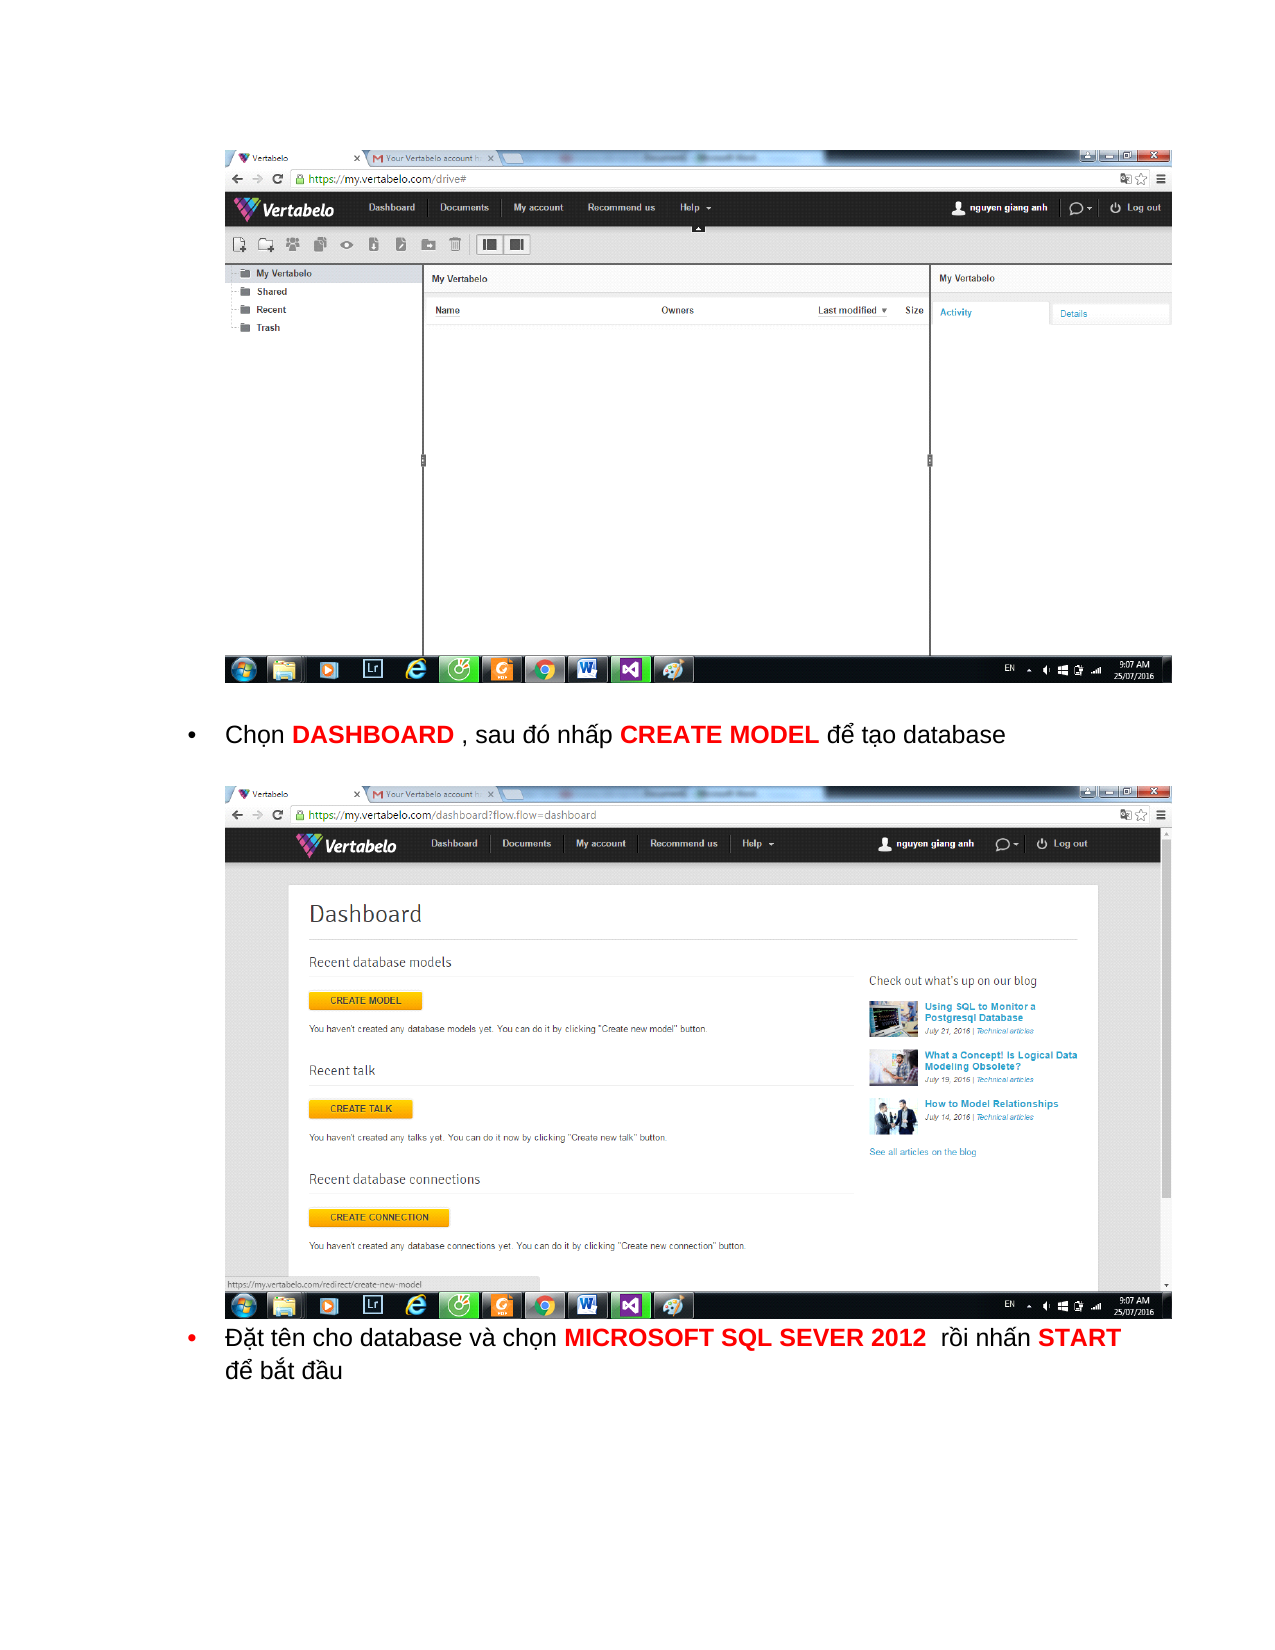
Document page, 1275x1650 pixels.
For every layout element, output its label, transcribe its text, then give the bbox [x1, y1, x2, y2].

list Đặt tên cho database và chọn MICROSOFT SQL SEVER 2012 rồi nhấn START để bắt đầu [187, 1323, 1125, 1385]
picture [225, 150, 1172, 683]
list Chọn DASHBOARD , sau đó nhấp CREATE MODEL để tạo database [187, 720, 1125, 749]
picture [225, 786, 1172, 1319]
